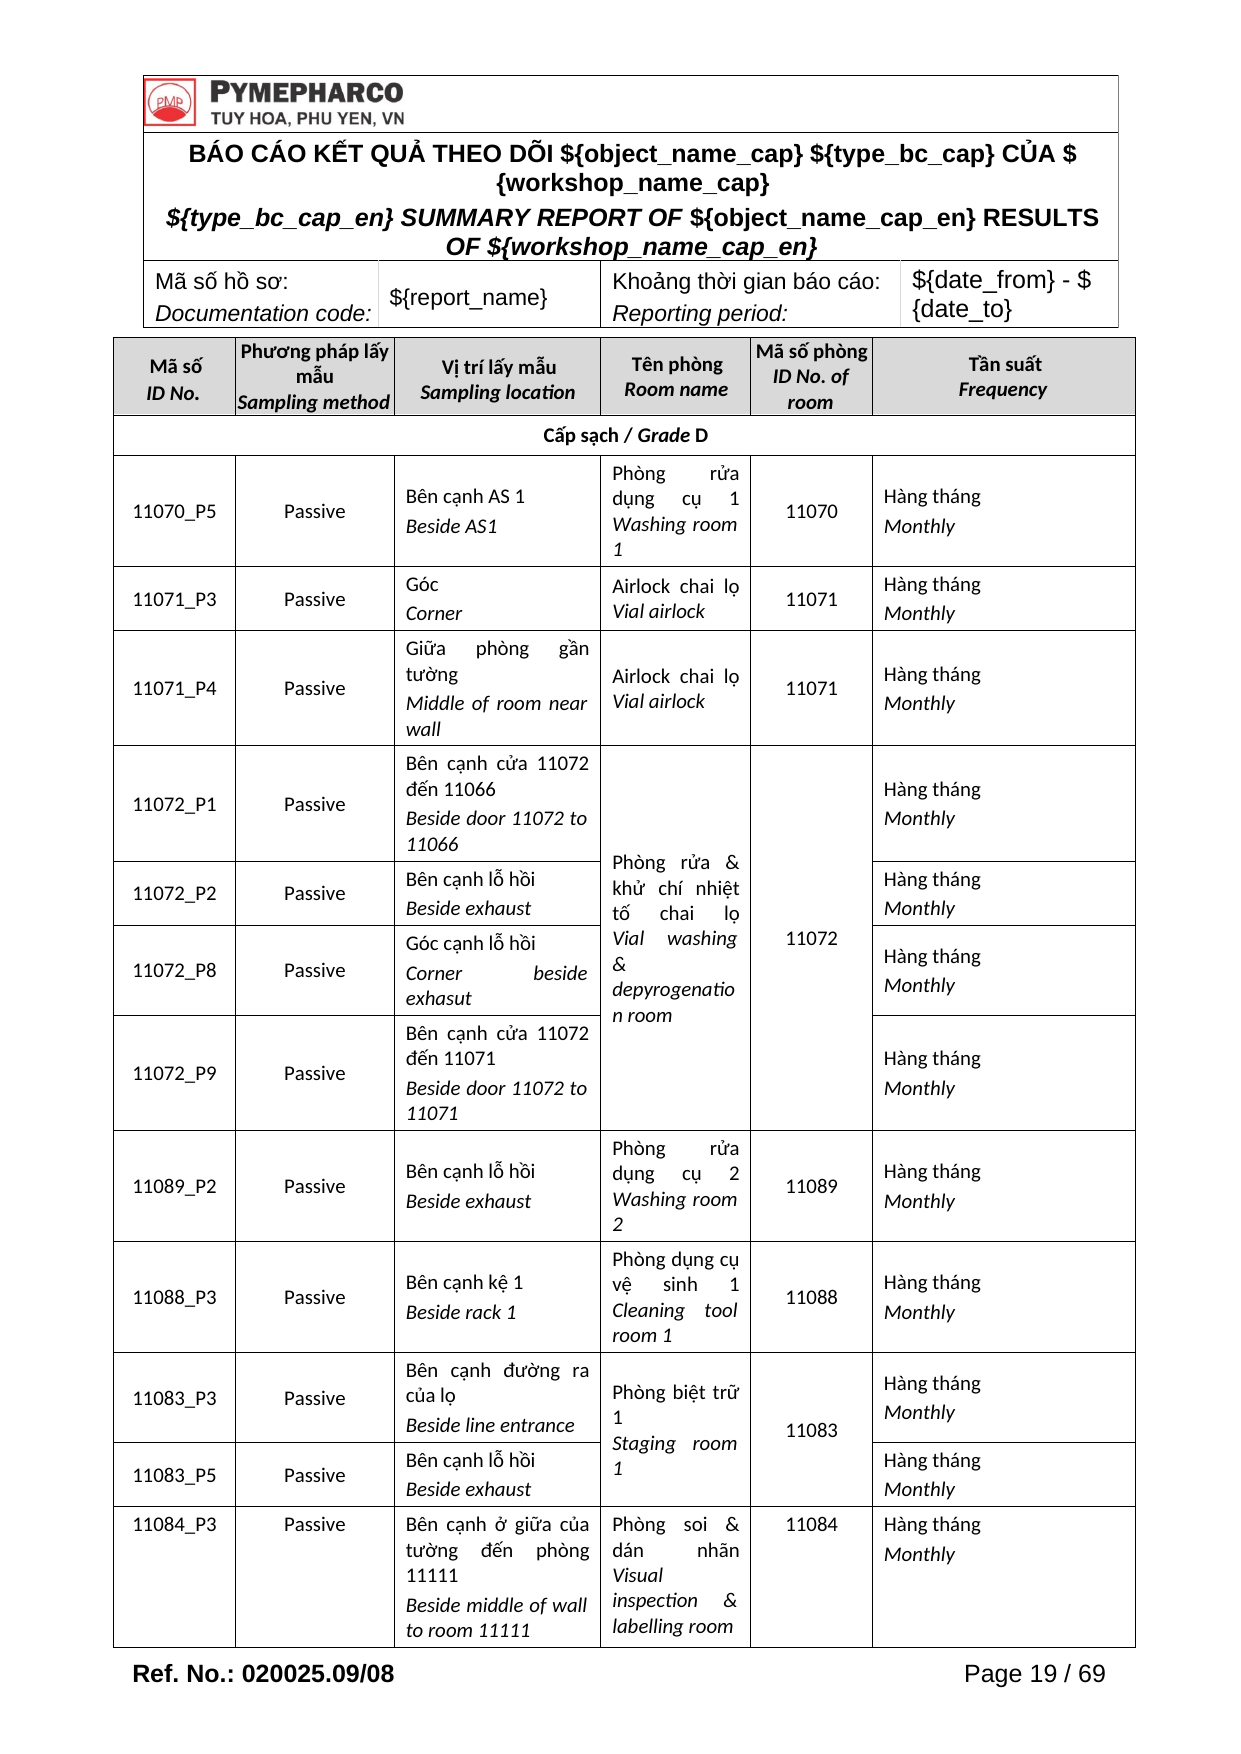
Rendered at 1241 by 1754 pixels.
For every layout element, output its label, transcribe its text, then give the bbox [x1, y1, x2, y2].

table_cell Bên cạnh ở giữa của tường đến phòng 11111 Beside middle of wall to room 11111 [395, 1507, 600, 1647]
table_cell 11072_P2 [114, 862, 235, 925]
table_cell Hàng tháng Monthly [873, 631, 1135, 745]
table_header Tần suất Frequency [873, 338, 1135, 414]
table_cell Bên cạnh kệ 1 Beside rack 1 [395, 1242, 600, 1352]
table_cell Passive [236, 1353, 394, 1442]
table_cell Bên cạnh lỗ hồi Beside exhaust [395, 862, 600, 925]
table_cell Bên cạnh AS 1 Beside AS1 [395, 456, 600, 566]
table_cell Hàng tháng Monthly [873, 1242, 1135, 1352]
table_cell Hàng tháng Monthly [873, 1016, 1135, 1130]
table_header Tên phòng Room name [601, 338, 750, 414]
table_cell 11084 [751, 1507, 872, 1647]
table_cell 11071 [751, 567, 872, 630]
table_cell 11089 [751, 1131, 872, 1241]
table_cell 11070 [751, 456, 872, 566]
table_cell Passive [236, 456, 394, 566]
table_cell Passive [236, 1507, 394, 1647]
table_cell Hàng tháng Monthly [873, 456, 1135, 566]
table_cell Hàng tháng Monthly [873, 1507, 1135, 1647]
table_cell Hàng tháng Monthly [873, 1131, 1135, 1241]
table_cell Passive [236, 862, 394, 925]
table_cell 11083_P3 [114, 1353, 235, 1442]
table_cell Phòng rửa dụng cụ 1 Washing room 1 [601, 456, 750, 566]
table_cell 11083 [751, 1353, 872, 1506]
table_cell Bên cạnh lỗ hồi Beside exhaust [395, 1131, 600, 1241]
table_cell Passive [236, 567, 394, 630]
table_cell Hàng tháng Monthly [873, 926, 1135, 1015]
table_cell Airlock chai lọ Vial airlock [601, 567, 750, 630]
table_cell Bên cạnh cửa 11072 đến 11066 Beside door 11072 to 11066 [395, 746, 600, 861]
table_cell Bên cạnh lỗ hồi Beside exhaust [395, 1443, 600, 1506]
table_cell Phòng rửa dụng cụ 2 Washing room 2 [601, 1131, 750, 1241]
table_cell Góc Corner [395, 567, 600, 630]
table_cell 11072_P8 [114, 926, 235, 1015]
table_cell Bên cạnh cửa 11072 đến 11071 Beside door 11072 to 11071 [395, 1016, 600, 1130]
table_cell Passive [236, 1131, 394, 1241]
table_header Vị trí lấy mẫu Sampling location [395, 338, 600, 414]
table_cell Hàng tháng Monthly [873, 862, 1135, 925]
table_cell Passive [236, 1242, 394, 1352]
table_cell Hàng tháng Monthly [873, 1443, 1135, 1506]
table_header Mã số phòng ID No. of room [751, 338, 872, 414]
table_cell Hàng tháng Monthly [873, 1353, 1135, 1442]
table_cell Passive [236, 746, 394, 861]
table_cell 11071_P3 [114, 567, 235, 630]
table_cell Hàng tháng Monthly [873, 746, 1135, 861]
table_cell Phòng rửa & khử chí nhiệt tố chai lọ Vial washing & depyrogenation room [601, 746, 750, 1130]
table_cell 11072_P1 [114, 746, 235, 861]
picture [144, 78, 404, 127]
table_cell Passive [236, 631, 394, 745]
table_cell Phòng dụng cụ vệ sinh 1 Cleaning tool room 1 [601, 1242, 750, 1352]
table_cell 11070_P5 [114, 456, 235, 566]
table_cell Bên cạnh đường ra của lọ Beside line entrance [395, 1353, 600, 1442]
table_cell 11071 [751, 631, 872, 745]
table_cell Passive [236, 1443, 394, 1506]
table_cell Phòng biệt trữ 1 Staging room 1 [601, 1353, 750, 1506]
table_cell 11084_P3 [114, 1507, 235, 1647]
table_cell Passive [236, 1016, 394, 1130]
table_cell 11089_P2 [114, 1131, 235, 1241]
table_cell Passive [236, 926, 394, 1015]
table_header Phương pháp lấy mẫu Sampling method [236, 338, 394, 414]
table_cell Giữa phòng gần tường Middle of room near wall [395, 631, 600, 745]
table_cell 11072_P9 [114, 1016, 235, 1130]
table_cell Airlock chai lọ Vial airlock [601, 631, 750, 745]
table_cell Hàng tháng Monthly [873, 567, 1135, 630]
table_cell 11072 [751, 746, 872, 1130]
table_cell 11083_P5 [114, 1443, 235, 1506]
table_header Mã số ID No. [114, 338, 235, 414]
table_cell Cấp sạch / Grade D [114, 416, 1135, 455]
table_cell Phòng soi & dán nhãn Visual inspection & labelling room [601, 1507, 750, 1647]
table_cell 11088 [751, 1242, 872, 1352]
table_cell Góc cạnh lỗ hồi Corner beside exhasut [395, 926, 600, 1015]
table_cell 11071_P4 [114, 631, 235, 745]
table_cell 11088_P3 [114, 1242, 235, 1352]
